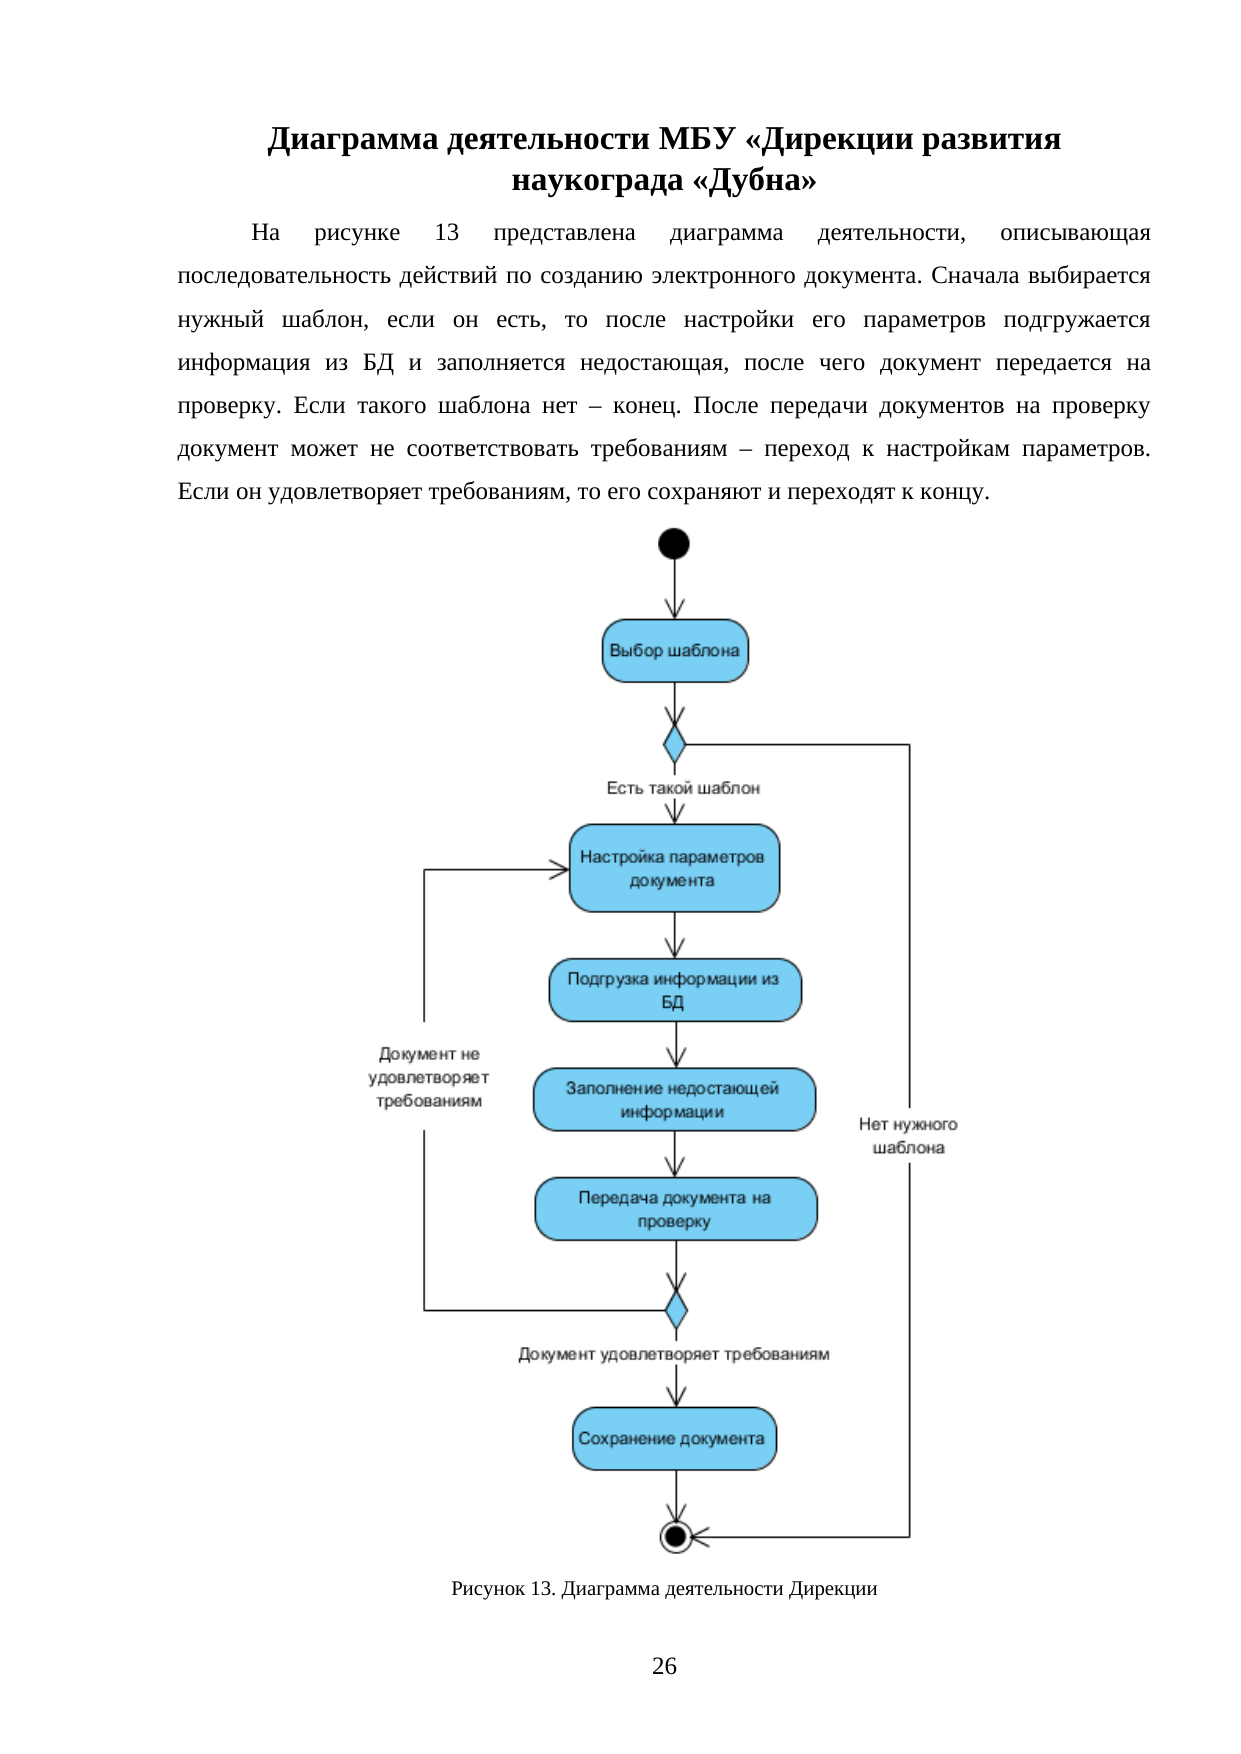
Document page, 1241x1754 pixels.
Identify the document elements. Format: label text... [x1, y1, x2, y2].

text Рисунок 13. Диаграмма деятельности Дирекции [177, 1576, 1152, 1600]
picture [365, 519, 964, 1568]
text На рисунке 13 представлена диаграмма деятельности, описывающая последовательность действий по созданию электронного документа. Сначала выбирается нужный шаблон, если он есть, то после настройки его параметров подгружается информация из БД и заполняется недостающая, после чего документ передается на проверку. Если такого шаблона нет – конец. После передачи документов на проверку документ может не соответствовать требованиям – переход к настройкам параметров. Если он удовлетворяет требованиям, то его сохраняют и переходят к концу. [177, 217, 1152, 505]
subtitle Диаграмма деятельности МБУ «Дирекции развития наукограда «Дубна» [177, 118, 1152, 198]
